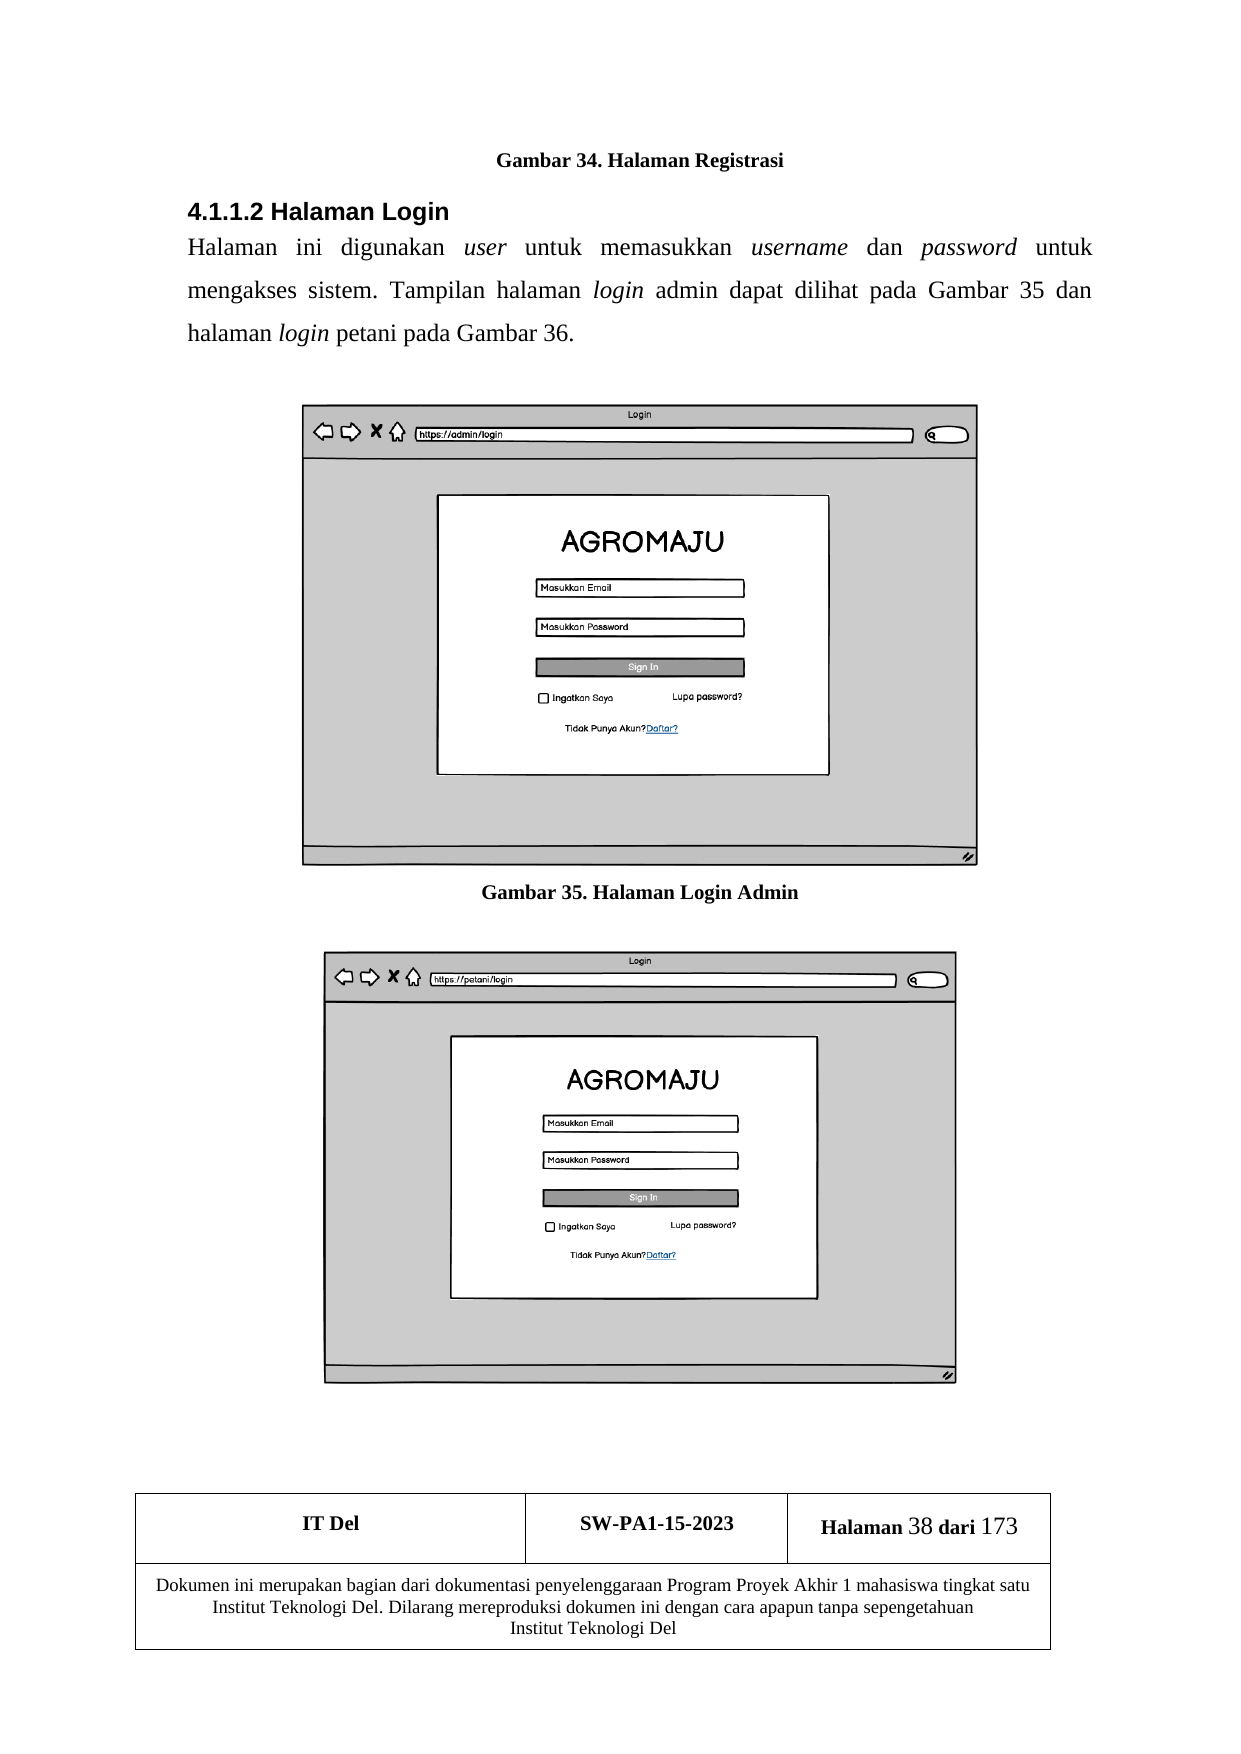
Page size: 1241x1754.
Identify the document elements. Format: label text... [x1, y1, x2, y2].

picture [301, 404, 978, 866]
picture [323, 951, 957, 1384]
subtitle 4.1.1.2 Halaman Login [187, 197, 1092, 226]
text Halaman ini digunakan user untuk memasukkan username dan password untuk mengakses sistem. Tampilan halaman login admin dapat dilihat pada Gambar 35 dan halaman login petani pada Gambar 36. [187, 232, 1092, 347]
text Gambar 34. Halaman Registrasi [187, 148, 1092, 172]
text Gambar 35. Halaman Login Admin [187, 880, 1092, 904]
